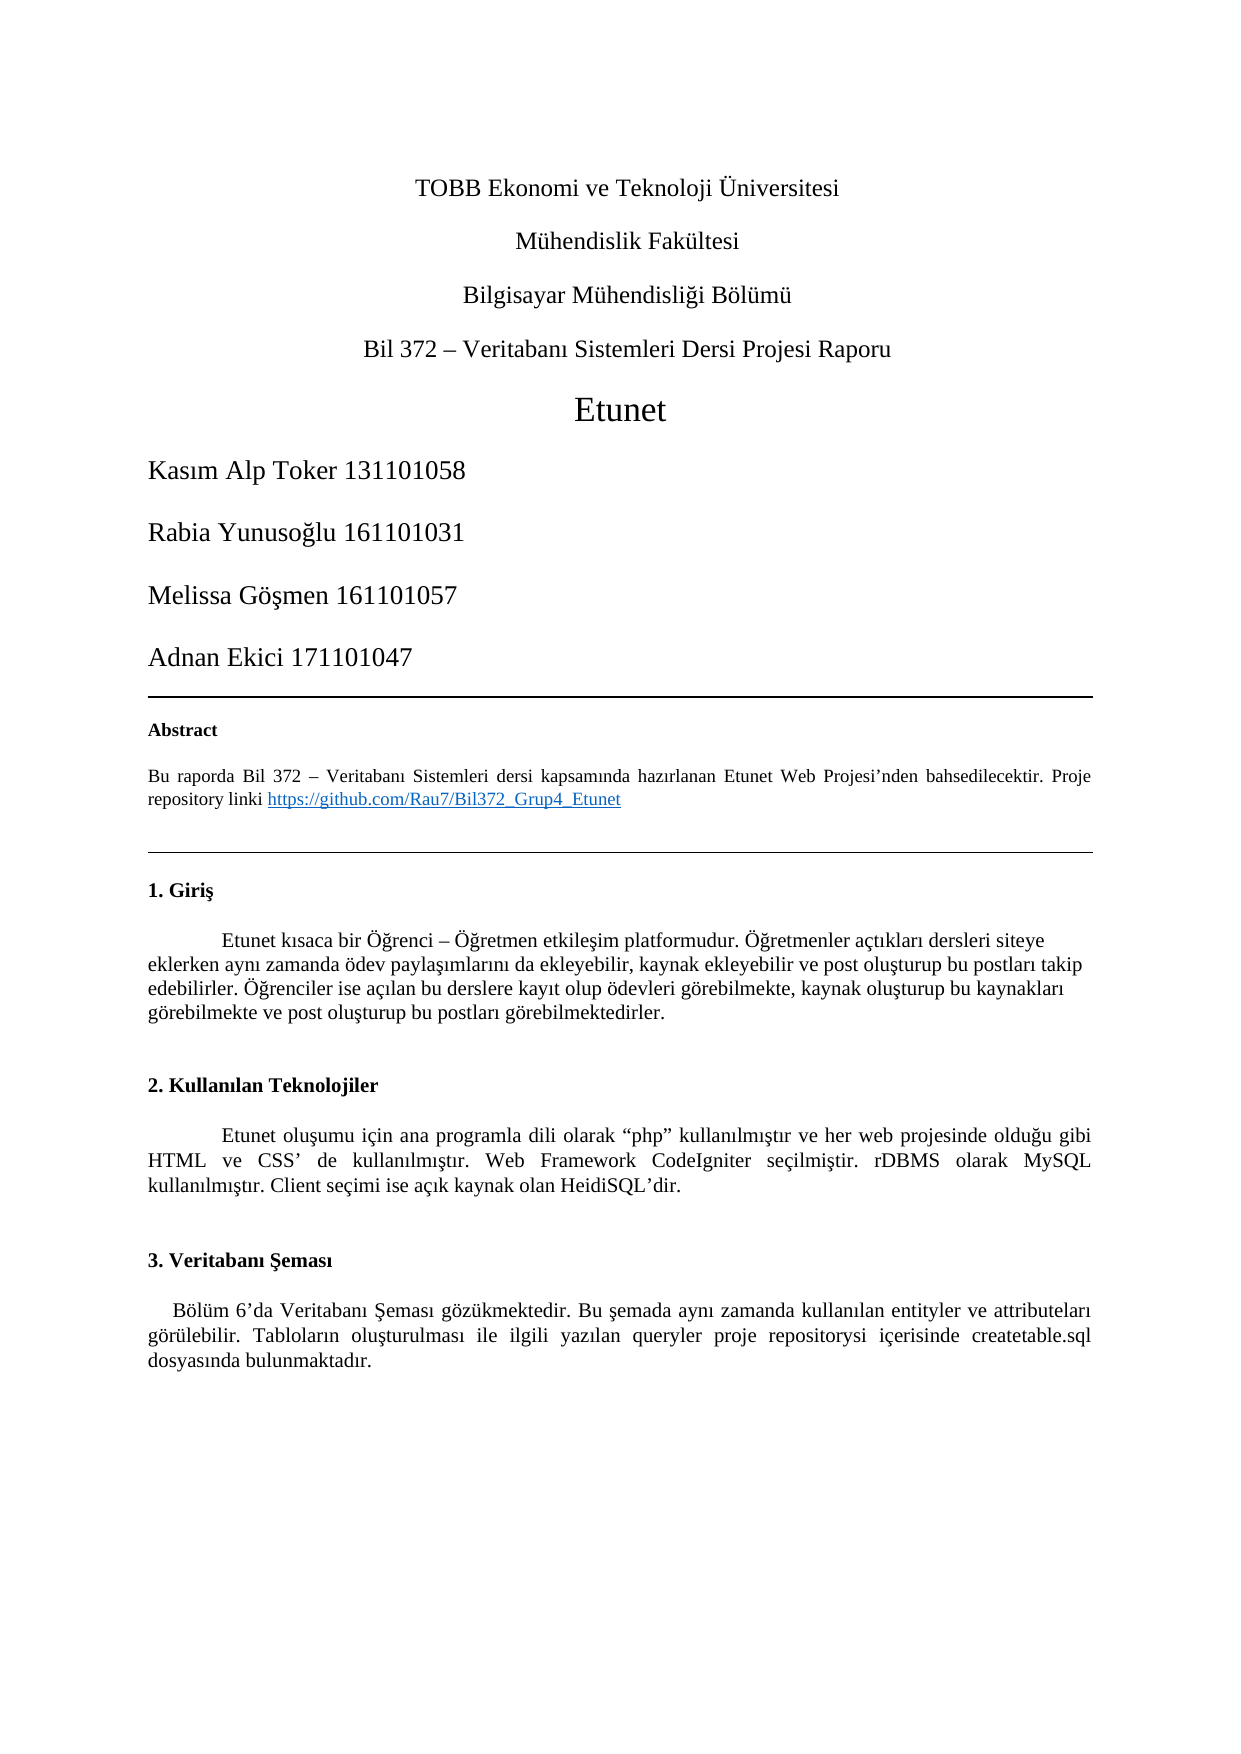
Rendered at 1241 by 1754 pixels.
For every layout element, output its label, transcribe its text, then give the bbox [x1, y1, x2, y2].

text Rabia Yunusoğlu 161101031 [148, 517, 1093, 548]
text Adnan Ekici 171101047 [148, 641, 1093, 672]
text Bil 372 – Veritabanı Sistemleri Dersi Projesi Raporu [135, 334, 1107, 363]
text Bölüm 6’da Veritabanı Şeması gözükmektedir. Bu şemada aynı zamanda kullanılan entityler ve attributeları görülebilir. Tabloların oluşturulması ile ilgili yazılan queryler proje repositorysi içerisinde createtable.sql dosyasında bulunmaktadır. [148, 1298, 1093, 1373]
text Bu raporda Bil 372 – Veritabanı Sistemleri dersi kapsamında hazırlanan Etunet Web Projesi’nden bahsedilecektir. Proje repository linki https://github.com/Rau7/Bil372_Grup4_Etunet [148, 764, 1093, 810]
list Kullanılan Teknolojiler [148, 1073, 1093, 1098]
title Etunet [148, 388, 1093, 429]
text Etunet oluşumu için ana programla dili olarak “php” kullanılmıştır ve her web projesinde olduğu gibi HTML ve CSS’ de kullanılmıştır. Web Framework CodeIgniter seçilmiştir. rDBMS olarak MySQL kullanılmıştır. Client seçimi ise açık kaynak olan HeidiSQL’dir. [148, 1123, 1093, 1198]
text Etunet kısaca bir Öğrenci – Öğretmen etkileşim platformudur. Öğretmenler açtıkları dersleri siteye eklerken aynı zamanda ödev paylaşımlarını da ekleyebilir, kaynak ekleyebilir ve post oluşturup bu postları takip edebilirler. Öğrenciler ise açılan bu derslere kayıt olup ödevleri görebilmekte, kaynak oluşturup bu kaynakları görebilmekte ve post oluşturup bu postları görebilmektedirler. [148, 928, 1093, 1024]
text Kasım Alp Toker 131101058 [148, 454, 1093, 485]
text TOBB Ekonomi ve Teknoloji Üniversitesi [135, 173, 1107, 201]
text Mühendislik Fakültesi [135, 226, 1107, 255]
text Bilgisayar Mühendisliği Bölümü [135, 280, 1107, 309]
list Veritabanı Şeması [148, 1248, 1093, 1273]
text Abstract [148, 698, 1093, 741]
text Melissa Göşmen 161101057 [148, 579, 1093, 610]
list Giriş [148, 878, 1093, 903]
